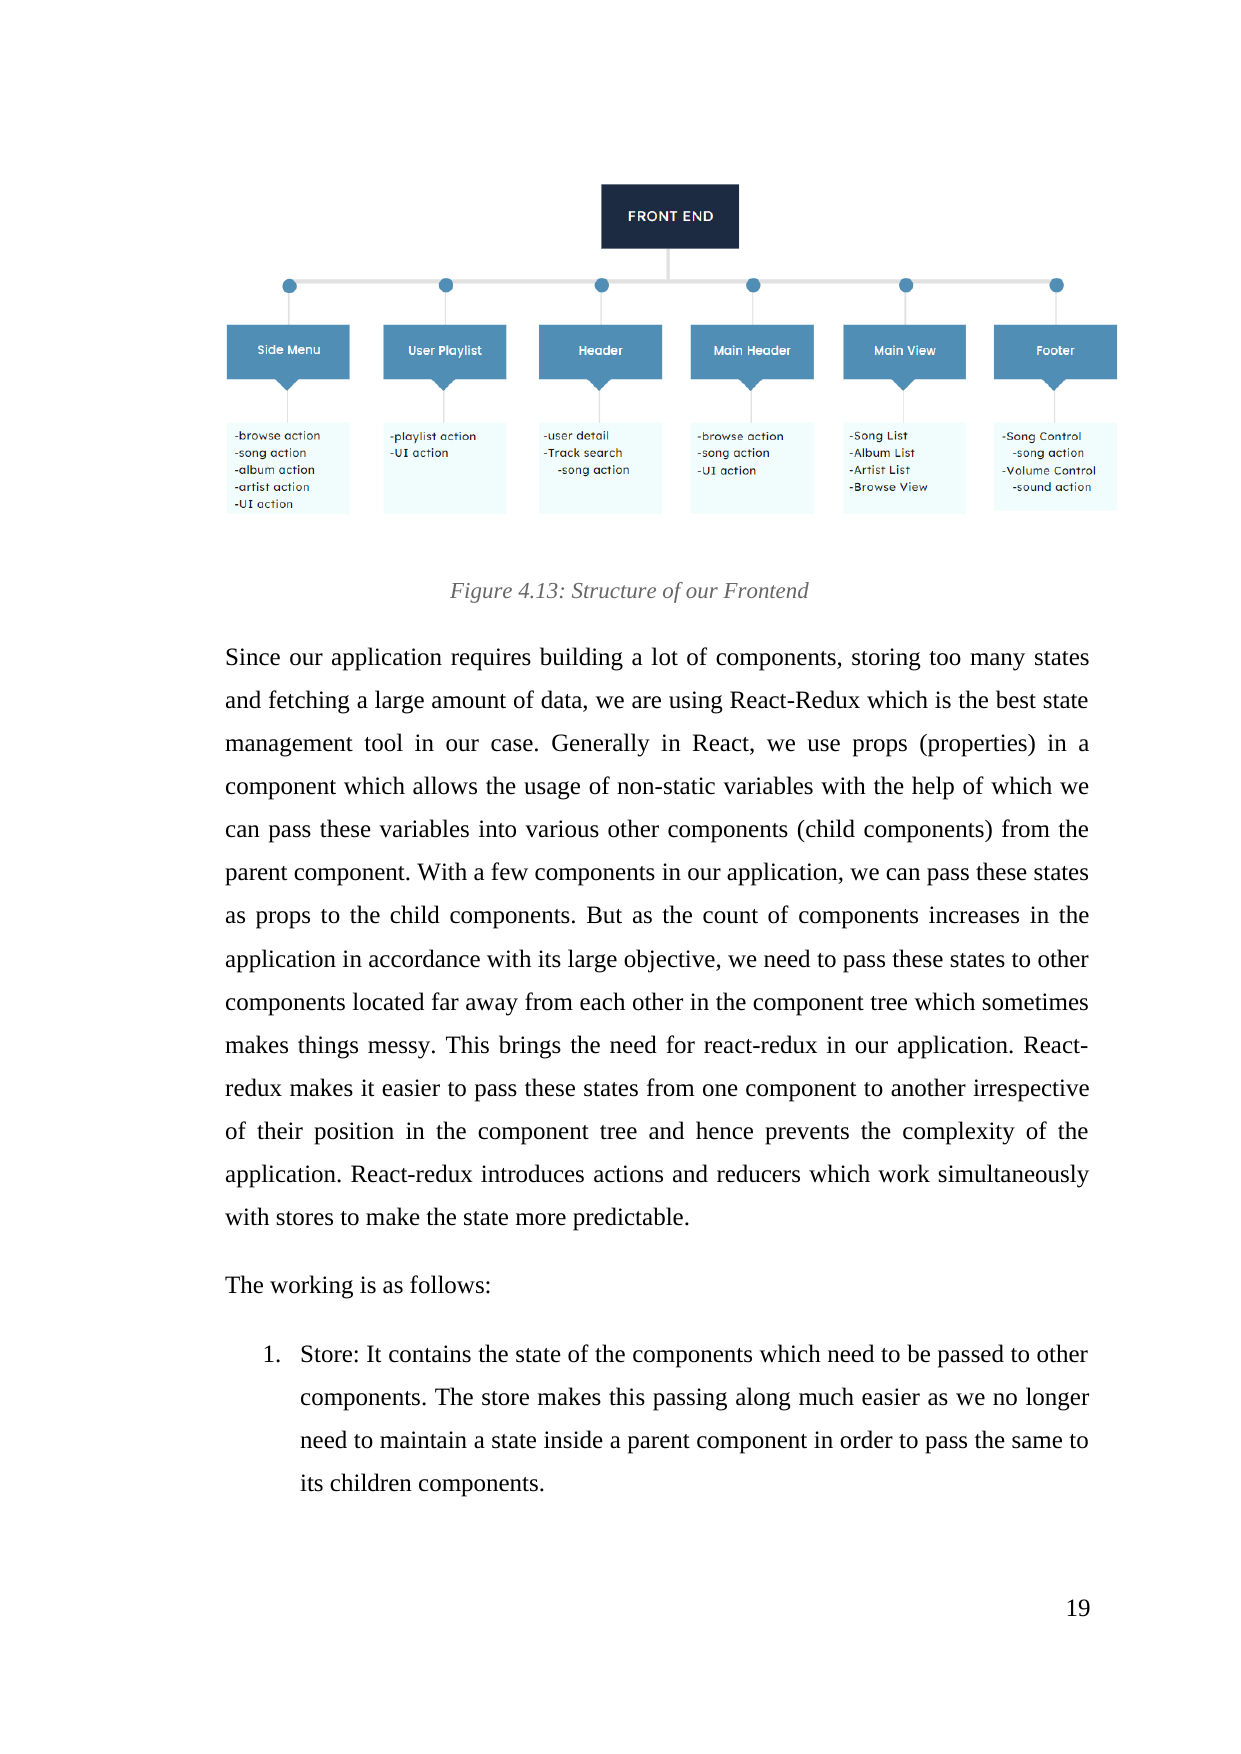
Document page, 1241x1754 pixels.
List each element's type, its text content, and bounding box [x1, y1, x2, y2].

text The working is as follows: [225, 1271, 1090, 1299]
text Since our application requires building a lot of components, storing too many states and fetching a large amount of data, we are using React-Redux which is the best state management tool in our case. Generally in React, we use props (properties) in a component which allows the usage of non-static variables with the help of which we can pass these variables into various other components (child components) from the parent component. With a few components in our application, we can pass these states as props to the child components. But as the count of components increases in the application in accordance with its large objective, we need to pass these states to other components located far away from each other in the component tree which sometimes makes things messy. This brings the need for react-redux in our application. React-redux makes it easier to pass these states from one component to another irrespective of their position in the component tree and hence prevents the complexity of the application. React-redux introduces actions and reducers which work simultaneously with stores to make the state more predictable. [225, 642, 1090, 1231]
picture [225, 150, 1131, 538]
list Store: It contains the state of the components which need to be passed to other components. The store makes this passing along much easier as we no longer need to maintain a state inside a parent component in order to pass the same to its children components. [262, 1339, 1090, 1497]
subtitle Figure 4.13: Structure of our Frontend [225, 577, 1090, 604]
